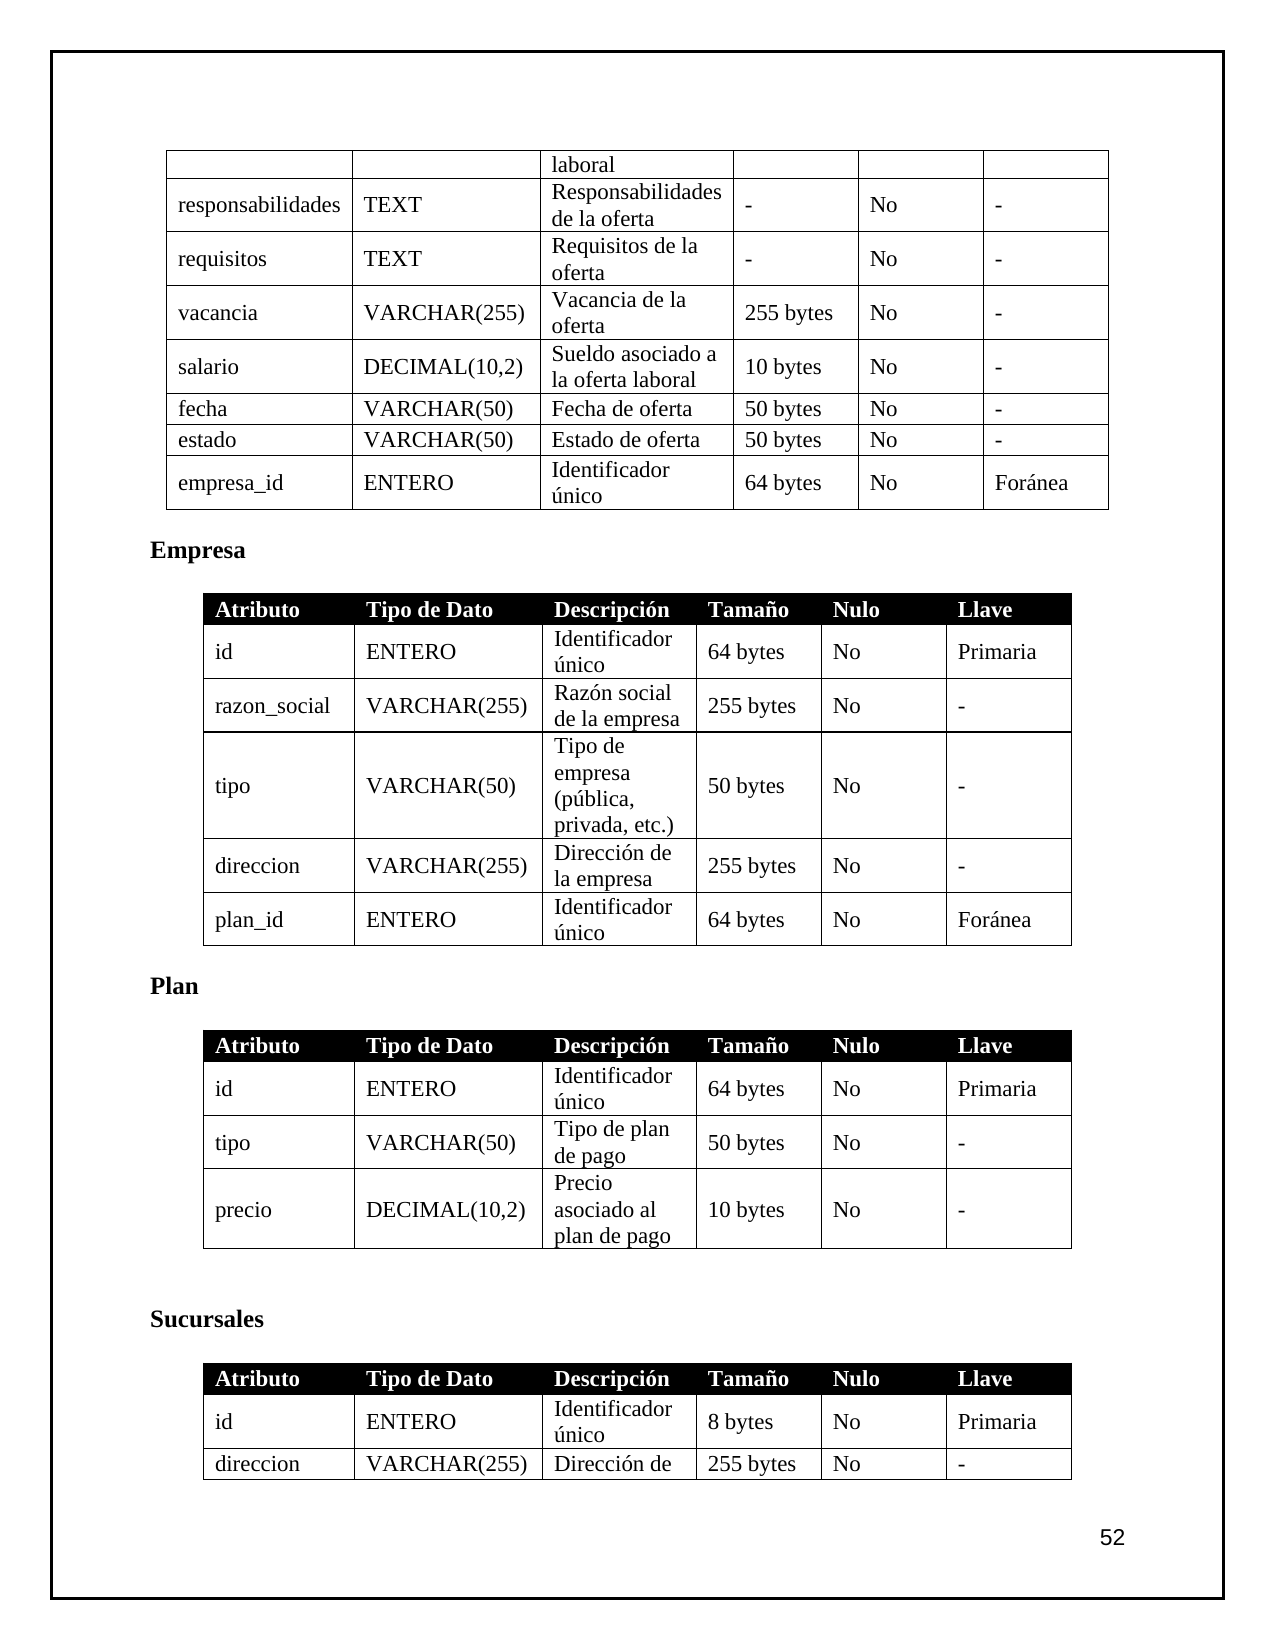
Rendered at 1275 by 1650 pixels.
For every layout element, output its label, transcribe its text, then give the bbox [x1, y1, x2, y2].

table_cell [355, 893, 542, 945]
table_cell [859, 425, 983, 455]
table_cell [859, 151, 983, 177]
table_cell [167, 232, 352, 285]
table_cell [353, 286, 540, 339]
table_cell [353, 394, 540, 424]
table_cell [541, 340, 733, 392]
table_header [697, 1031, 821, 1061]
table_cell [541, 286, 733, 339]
text Empresa [150, 535, 1125, 563]
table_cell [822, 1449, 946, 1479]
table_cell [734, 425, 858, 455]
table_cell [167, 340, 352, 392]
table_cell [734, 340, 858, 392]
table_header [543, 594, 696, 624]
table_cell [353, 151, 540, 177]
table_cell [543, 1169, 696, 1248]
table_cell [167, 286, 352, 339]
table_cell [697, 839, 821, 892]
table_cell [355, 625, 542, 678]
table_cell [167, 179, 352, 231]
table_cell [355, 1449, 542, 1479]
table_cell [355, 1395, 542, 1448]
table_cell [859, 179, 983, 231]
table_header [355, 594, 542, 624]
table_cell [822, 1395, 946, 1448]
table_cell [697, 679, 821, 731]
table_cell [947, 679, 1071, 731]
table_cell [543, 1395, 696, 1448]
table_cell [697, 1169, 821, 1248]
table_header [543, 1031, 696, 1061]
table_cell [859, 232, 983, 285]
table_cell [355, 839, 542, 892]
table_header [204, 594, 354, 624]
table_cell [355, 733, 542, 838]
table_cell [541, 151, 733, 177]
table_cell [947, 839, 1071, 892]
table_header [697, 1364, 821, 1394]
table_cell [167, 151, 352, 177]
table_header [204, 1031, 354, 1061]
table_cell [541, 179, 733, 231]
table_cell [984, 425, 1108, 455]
text Plan [150, 971, 1125, 1000]
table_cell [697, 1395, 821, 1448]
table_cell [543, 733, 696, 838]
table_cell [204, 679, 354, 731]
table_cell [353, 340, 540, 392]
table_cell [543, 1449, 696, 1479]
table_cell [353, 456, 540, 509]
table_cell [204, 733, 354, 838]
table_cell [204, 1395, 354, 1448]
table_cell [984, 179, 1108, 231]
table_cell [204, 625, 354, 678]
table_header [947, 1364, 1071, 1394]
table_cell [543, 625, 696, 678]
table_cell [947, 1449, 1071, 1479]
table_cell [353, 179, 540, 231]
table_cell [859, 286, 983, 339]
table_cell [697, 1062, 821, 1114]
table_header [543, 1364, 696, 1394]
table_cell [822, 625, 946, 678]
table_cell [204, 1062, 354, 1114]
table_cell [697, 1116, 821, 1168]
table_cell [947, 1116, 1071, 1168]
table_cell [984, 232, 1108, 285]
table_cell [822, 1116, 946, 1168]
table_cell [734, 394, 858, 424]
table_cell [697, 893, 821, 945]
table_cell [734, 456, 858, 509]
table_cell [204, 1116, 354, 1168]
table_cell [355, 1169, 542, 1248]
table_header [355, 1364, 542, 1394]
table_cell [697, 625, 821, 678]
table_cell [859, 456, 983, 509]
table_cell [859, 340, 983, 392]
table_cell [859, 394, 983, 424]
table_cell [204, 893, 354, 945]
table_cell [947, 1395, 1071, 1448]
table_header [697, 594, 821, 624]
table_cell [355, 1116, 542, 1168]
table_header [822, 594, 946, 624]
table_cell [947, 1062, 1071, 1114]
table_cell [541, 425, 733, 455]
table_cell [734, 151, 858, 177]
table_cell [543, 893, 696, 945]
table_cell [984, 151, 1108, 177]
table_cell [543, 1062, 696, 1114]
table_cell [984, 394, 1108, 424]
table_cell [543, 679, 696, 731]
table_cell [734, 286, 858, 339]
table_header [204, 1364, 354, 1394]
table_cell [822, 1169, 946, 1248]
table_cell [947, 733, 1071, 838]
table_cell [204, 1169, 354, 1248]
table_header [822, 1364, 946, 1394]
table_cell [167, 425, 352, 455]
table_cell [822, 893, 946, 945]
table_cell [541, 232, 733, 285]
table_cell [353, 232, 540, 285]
text Sucursales [150, 1304, 1125, 1333]
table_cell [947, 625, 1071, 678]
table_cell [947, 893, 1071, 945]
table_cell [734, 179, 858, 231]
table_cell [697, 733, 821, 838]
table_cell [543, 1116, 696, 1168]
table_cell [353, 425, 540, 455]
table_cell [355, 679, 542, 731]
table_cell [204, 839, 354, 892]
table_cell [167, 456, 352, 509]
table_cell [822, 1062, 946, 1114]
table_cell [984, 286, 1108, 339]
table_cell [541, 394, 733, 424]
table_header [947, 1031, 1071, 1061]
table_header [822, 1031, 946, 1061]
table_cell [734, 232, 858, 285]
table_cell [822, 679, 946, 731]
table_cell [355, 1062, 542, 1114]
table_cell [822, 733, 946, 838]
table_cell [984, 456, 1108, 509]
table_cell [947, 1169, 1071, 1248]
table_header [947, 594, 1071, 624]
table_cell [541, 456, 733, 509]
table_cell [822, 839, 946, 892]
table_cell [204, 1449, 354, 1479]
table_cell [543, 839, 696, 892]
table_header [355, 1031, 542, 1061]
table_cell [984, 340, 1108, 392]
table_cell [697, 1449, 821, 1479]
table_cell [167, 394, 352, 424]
